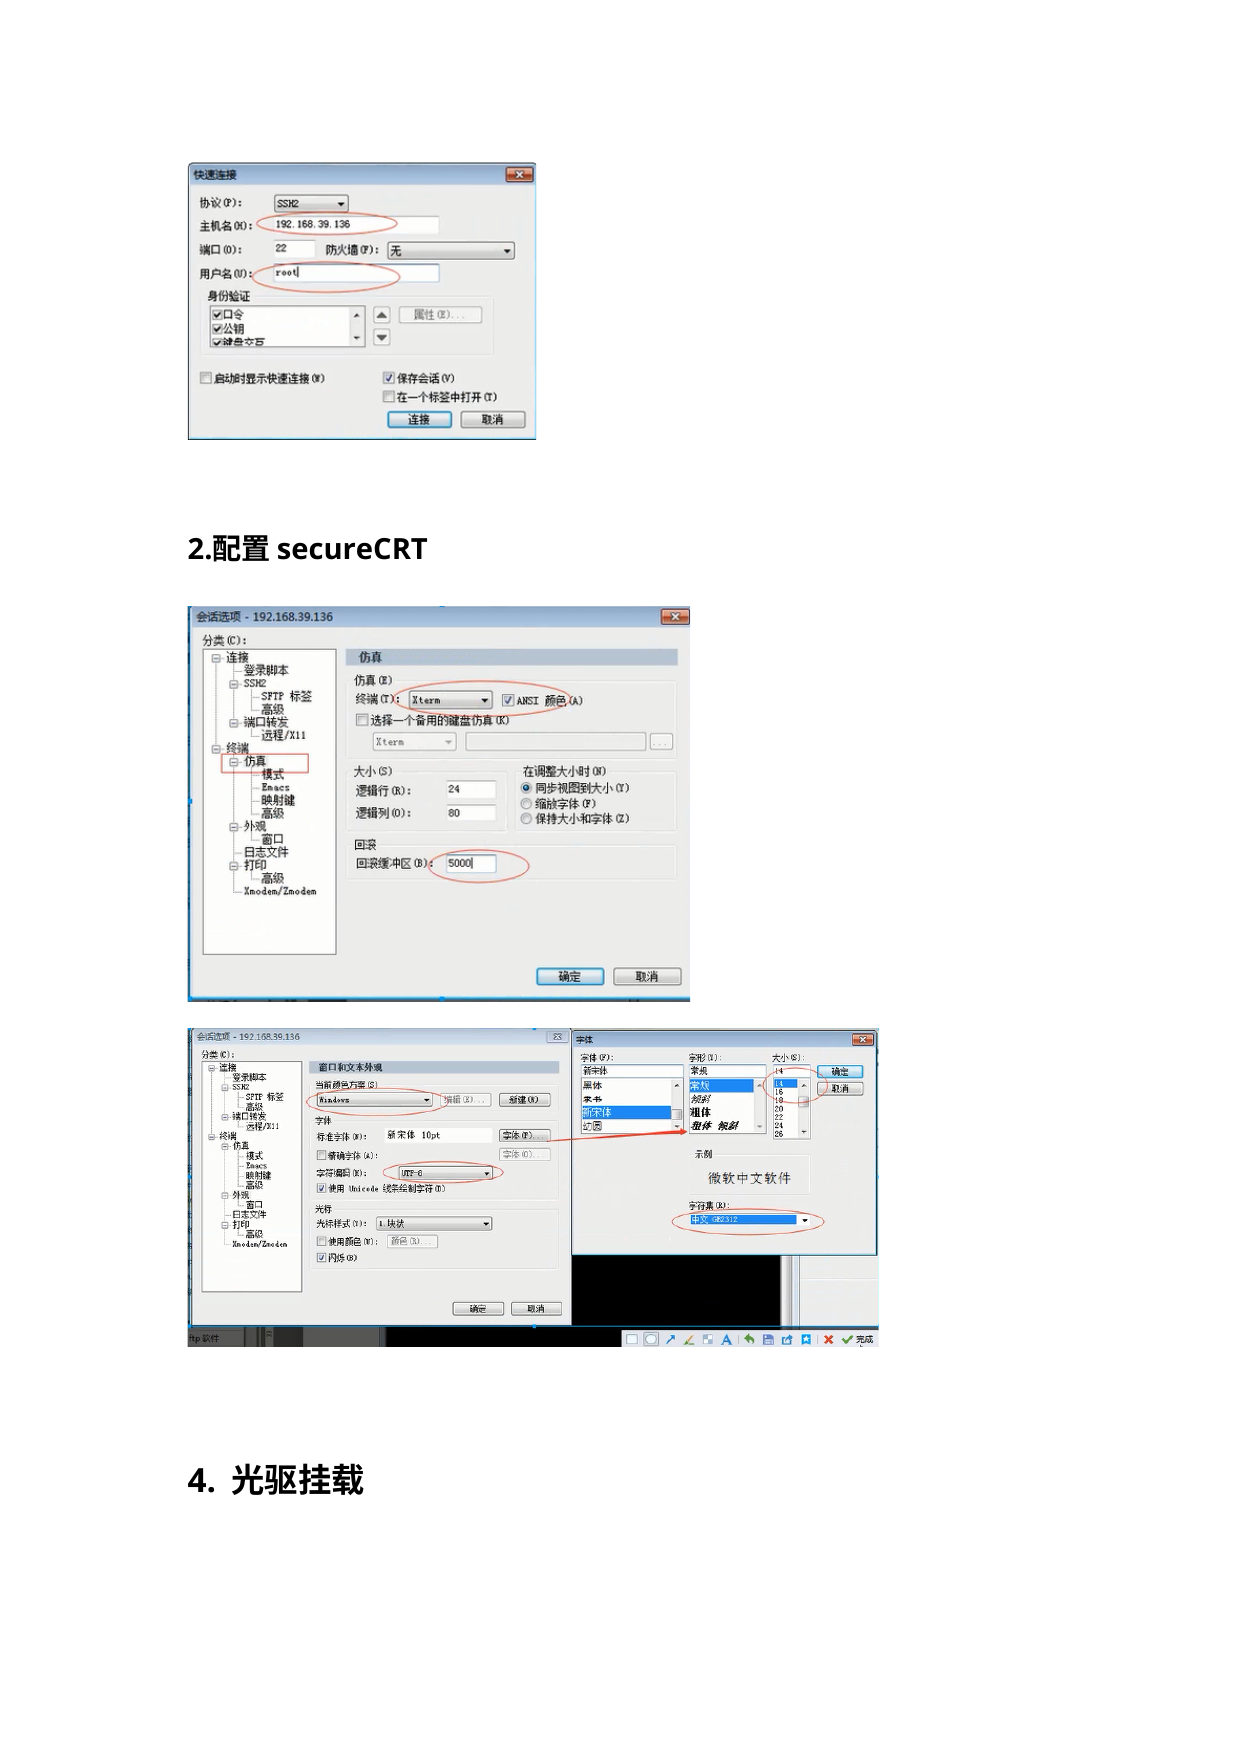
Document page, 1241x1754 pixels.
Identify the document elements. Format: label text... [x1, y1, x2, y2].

picture [187, 606, 690, 1002]
text 2.配置secureCRT [187, 514, 1053, 579]
picture [187, 162, 537, 440]
picture [187, 1028, 879, 1347]
list 光驱挂载 [187, 1446, 1053, 1511]
